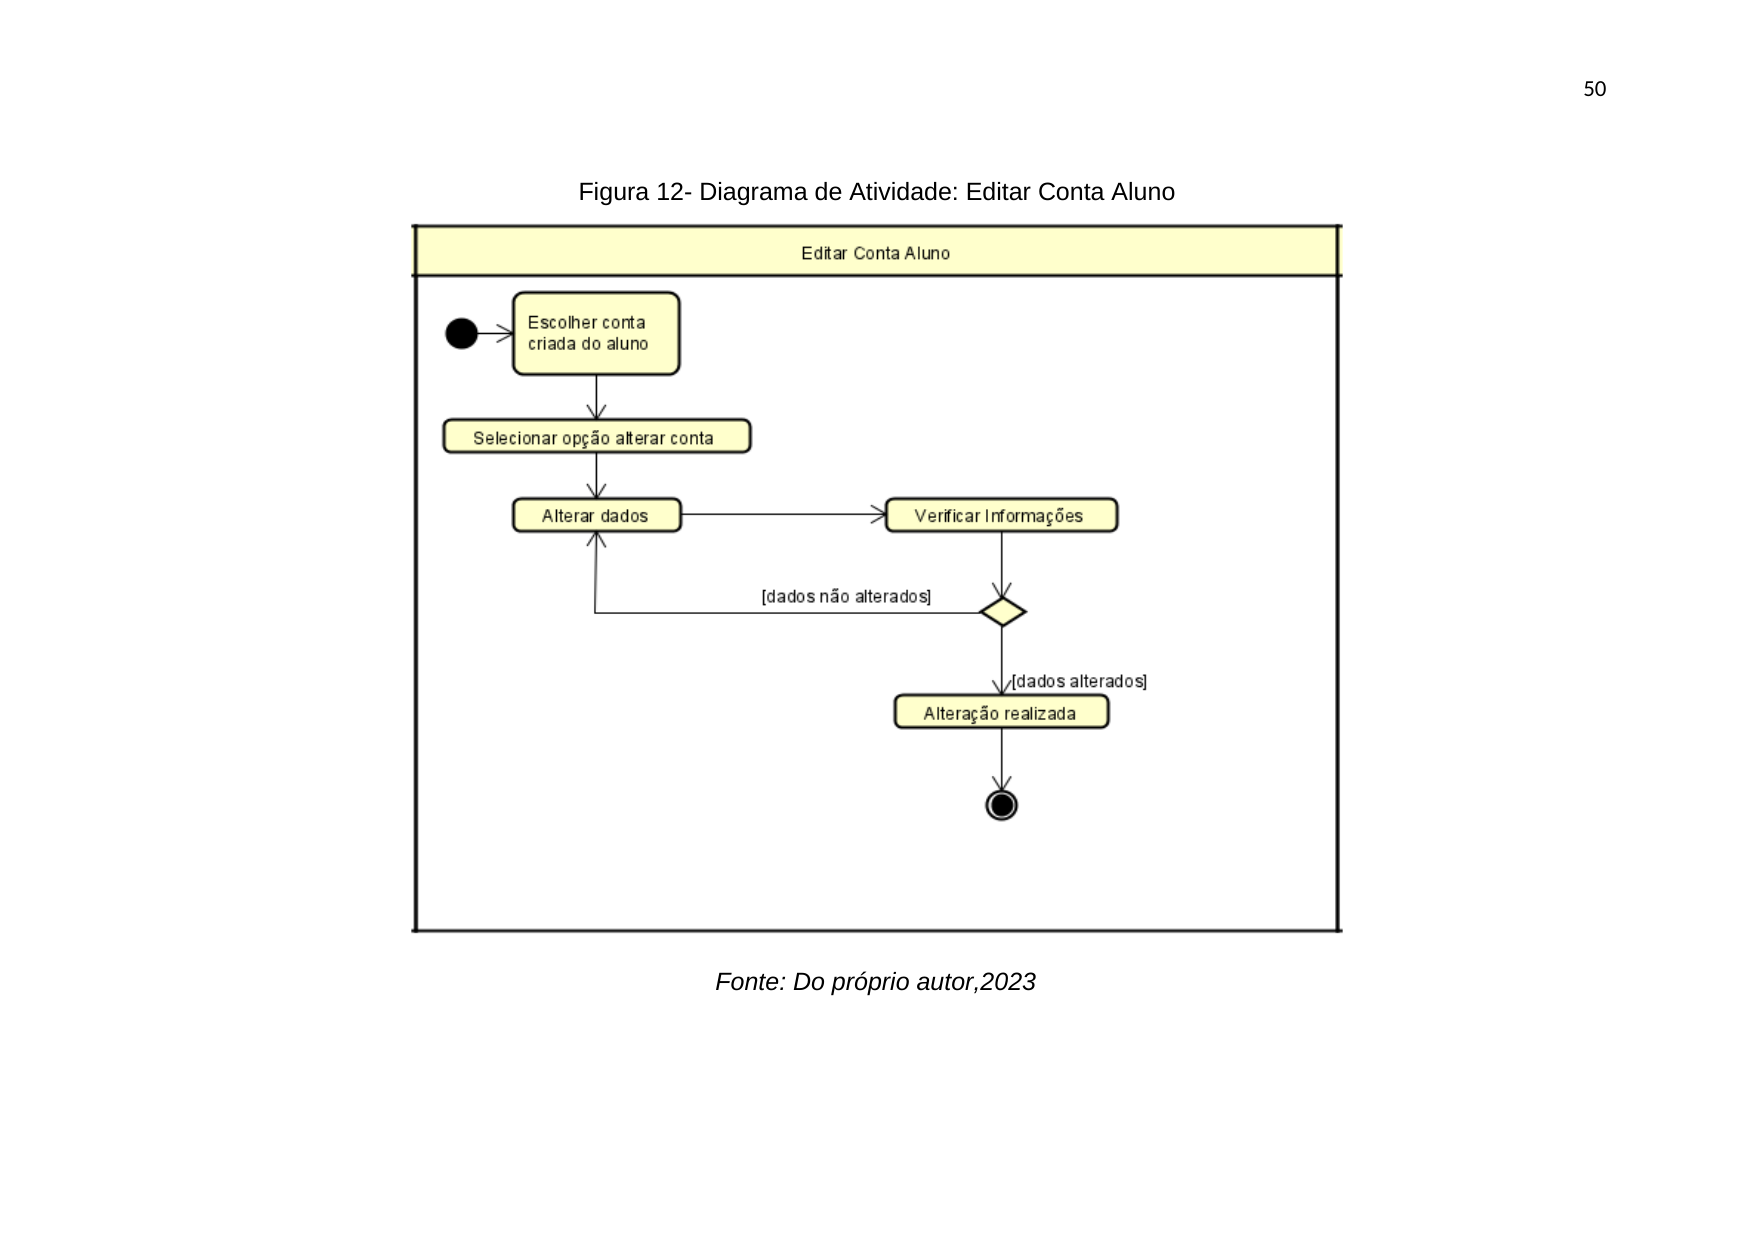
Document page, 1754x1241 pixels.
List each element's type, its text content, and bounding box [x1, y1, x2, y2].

text Fonte: Do próprio autor,2023 [148, 966, 1606, 995]
text Figura 12- Diagrama de Atividade: Editar Conta Aluno [148, 177, 1606, 206]
picture [411, 220, 1343, 936]
